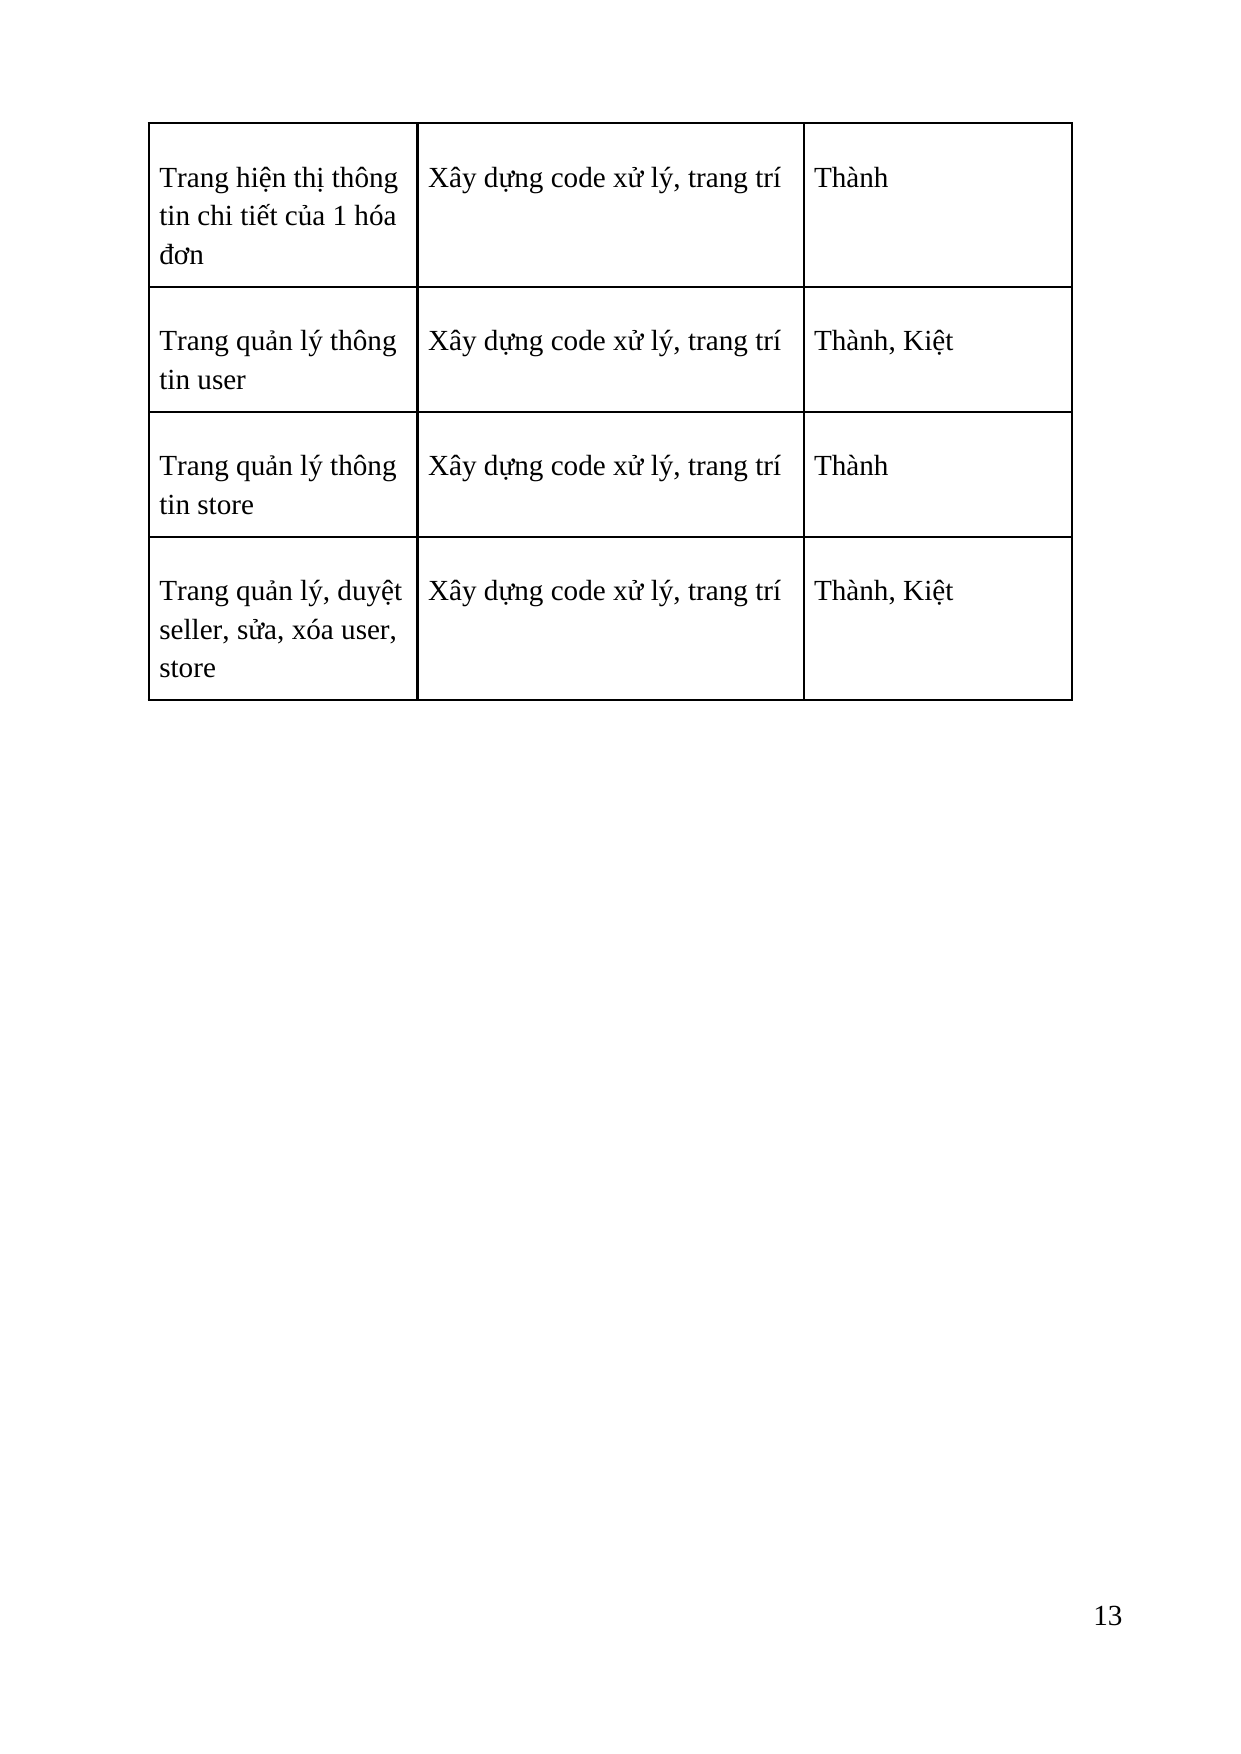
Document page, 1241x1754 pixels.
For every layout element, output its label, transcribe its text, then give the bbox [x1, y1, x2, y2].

table_cell Xây dựng code xử lý, trang trí [419, 288, 803, 411]
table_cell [419, 124, 803, 286]
table_cell Xây dựng code xử lý, trang trí [419, 538, 803, 699]
table_cell Xây dựng code xử lý, trang trí [419, 413, 803, 536]
table_cell Thành [805, 124, 1071, 286]
table_cell Trang quản lý thông tin user [150, 288, 416, 411]
table_cell Thành, Kiệt [805, 538, 1071, 699]
table_cell Thành, Kiệt [805, 288, 1071, 411]
table_cell Trang quản lý, duyệt seller, sửa, xóa user, store [150, 538, 416, 699]
table_cell Thành [805, 413, 1071, 536]
table_cell Trang hiện thị thông tin chi tiết của 1 hóa đơn [150, 124, 416, 286]
table_cell Trang quản lý thông tin store [150, 413, 416, 536]
